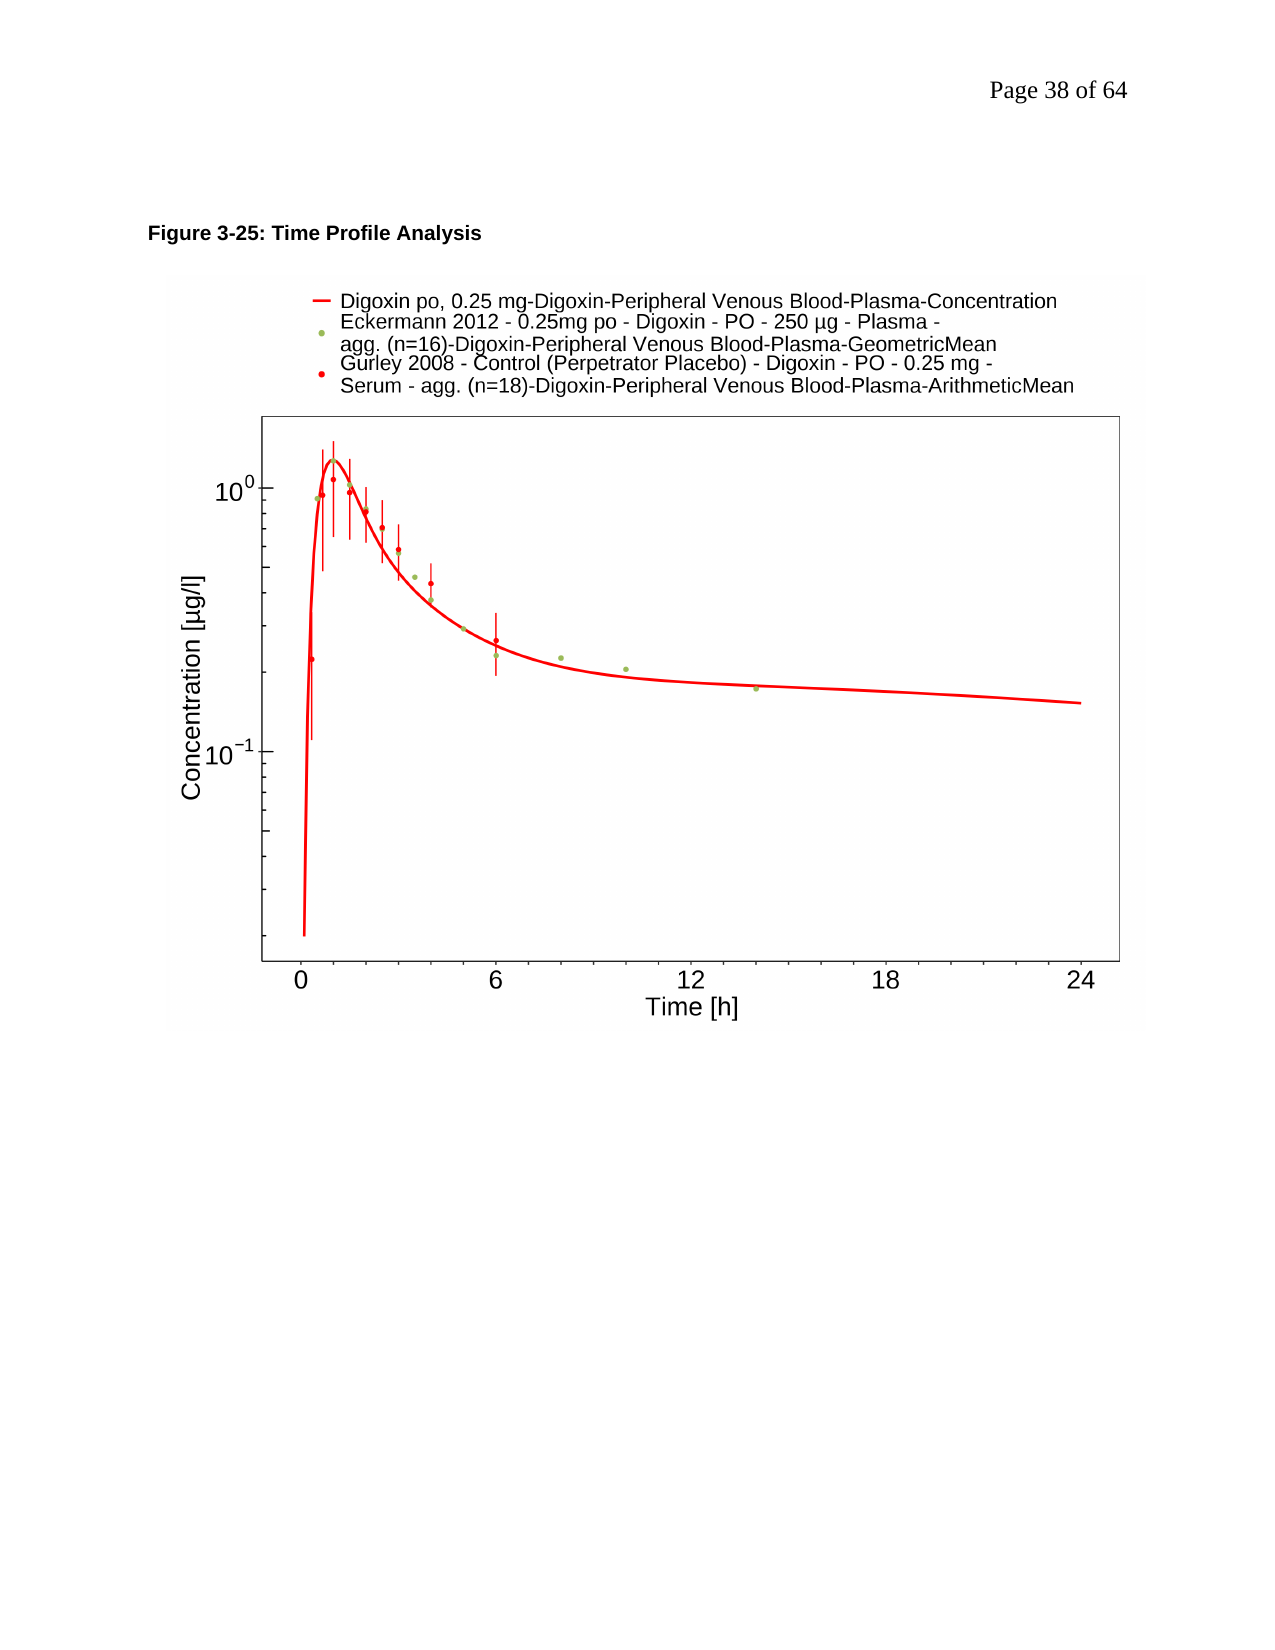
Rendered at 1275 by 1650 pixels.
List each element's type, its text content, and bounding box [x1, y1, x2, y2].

text Figure 3-25: Time Profile Analysis [148, 221, 1127, 245]
picture [166, 275, 1146, 1031]
